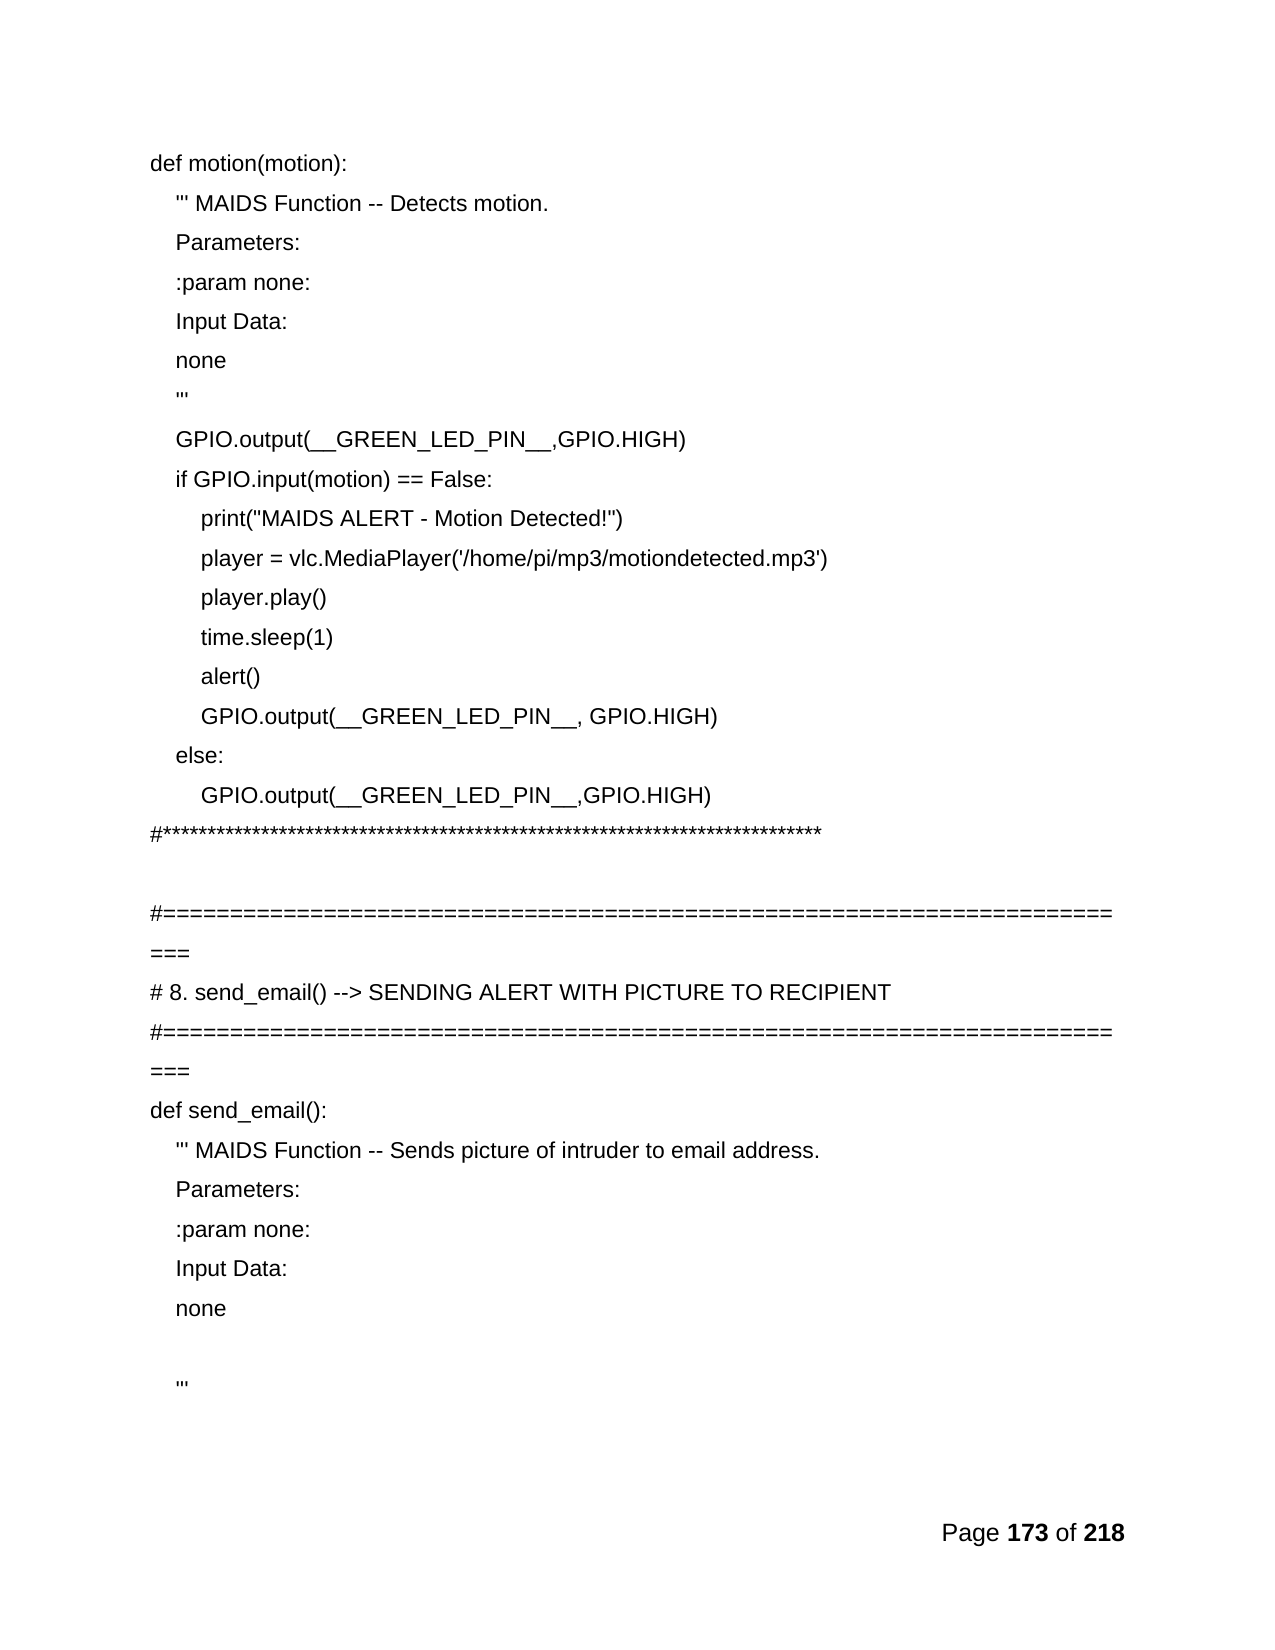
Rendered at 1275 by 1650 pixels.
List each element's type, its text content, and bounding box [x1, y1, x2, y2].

text GPIO.output(__GREEN_LED_PIN__,GPIO.HIGH) [150, 426, 1125, 453]
text ''' [150, 1376, 1125, 1403]
text def motion(motion): [150, 150, 1125, 176]
text Input Data: [150, 308, 1125, 334]
text if GPIO.input(motion) == False: [150, 466, 1125, 492]
text #========================================================================== [150, 900, 1125, 966]
text time.sleep(1) [150, 624, 1125, 650]
text ''' MAIDS Function -- Sends picture of intruder to email address. [150, 1137, 1125, 1163]
text alert() [150, 663, 1125, 689]
text #************************************************************************** [150, 821, 1125, 847]
text Input Data: [150, 1255, 1125, 1282]
text Parameters: [150, 1176, 1125, 1203]
text none [150, 1295, 1125, 1321]
text Parameters: [150, 229, 1125, 255]
text :param none: [150, 268, 1125, 295]
text else: [150, 742, 1125, 768]
text none [150, 347, 1125, 374]
text ''' [150, 387, 1125, 413]
text GPIO.output(__GREEN_LED_PIN__, GPIO.HIGH) [150, 703, 1125, 729]
text #========================================================================== [150, 1018, 1125, 1084]
text :param none: [150, 1216, 1125, 1242]
text player.play() [150, 584, 1125, 611]
text GPIO.output(__GREEN_LED_PIN__,GPIO.HIGH) [150, 782, 1125, 808]
text ''' MAIDS Function -- Detects motion. [150, 189, 1125, 216]
text player = vlc.MediaPlayer('/home/pi/mp3/motiondetected.mp3') [150, 545, 1125, 571]
text print("MAIDS ALERT - Motion Detected!") [150, 505, 1125, 532]
text def send_email(): [150, 1097, 1125, 1124]
text # 8. send_email() --> SENDING ALERT WITH PICTURE TO RECIPIENT [150, 979, 1125, 1005]
